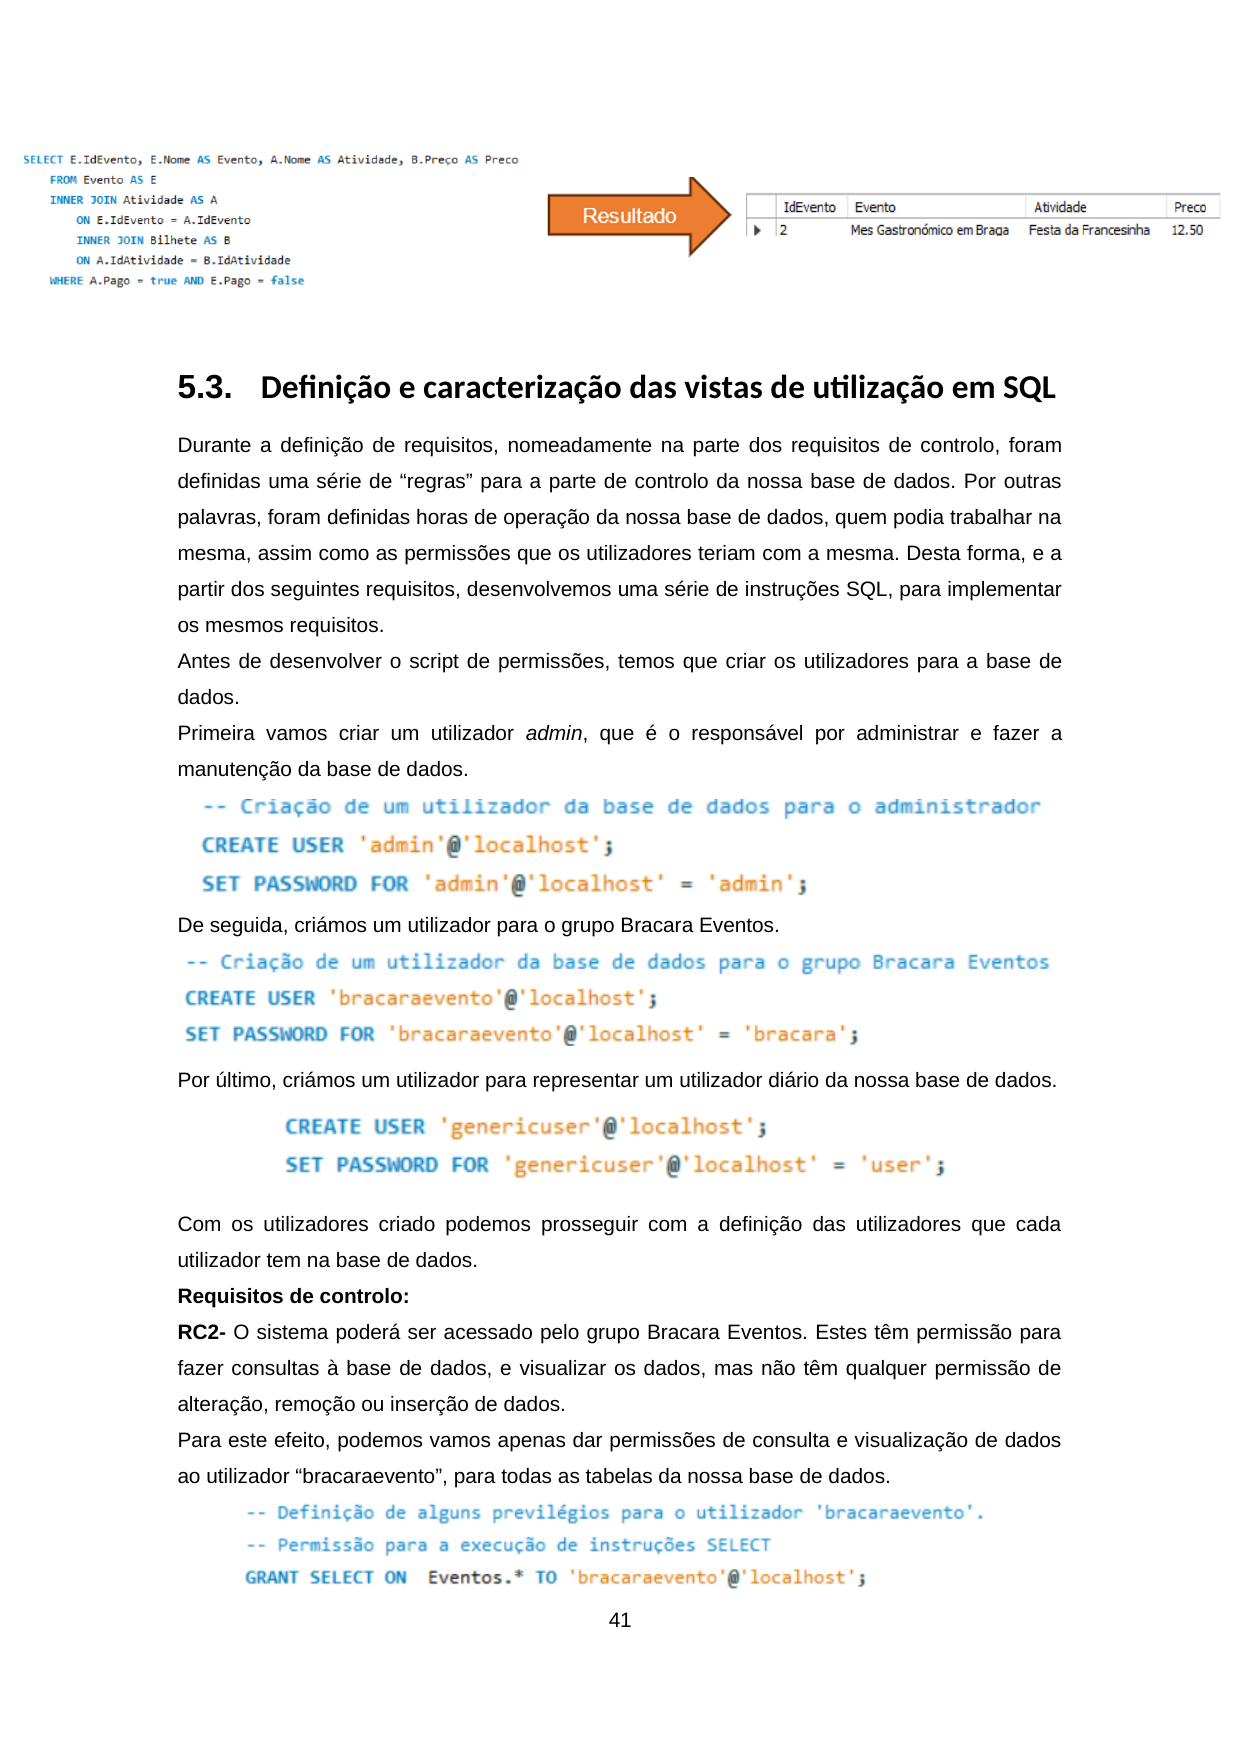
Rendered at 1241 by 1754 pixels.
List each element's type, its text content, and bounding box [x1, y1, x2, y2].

picture [18, 149, 526, 291]
text Durante a definição de requisitos, nomeadamente na parte dos requisitos de controlo, foram definidas uma série de “regras” para a parte de controlo da nossa base de dados. Por outras palavras, foram definidas horas de operação da nossa base de dados, quem podia trabalhar na mesma, assim como as permissões que os utilizadores teriam com a mesma. Desta forma, e a partir dos seguintes requisitos, desenvolvemos uma série de instruções SQL, para implementar os mesmos requisitos. [177, 433, 1063, 637]
text Para este efeito, podemos vamos apenas dar permissões de consulta e visualização de dados ao utilizador “bracaraevento”, para todas as tabelas da nossa base de dados. [177, 1427, 1063, 1487]
text Requisitos de controlo: [177, 1284, 1063, 1308]
text RC2- O sistema poderá ser acessado pelo grupo Bracara Eventos. Estes têm permissão para fazer consultas à base de dados, e visualizar os dados, mas não têm qualquer permissão de alteração, remoção ou inserção de dados. [177, 1320, 1063, 1416]
picture [197, 799, 1040, 898]
picture [282, 1104, 953, 1182]
text Primeira vamos criar um utilizador admin, que é o responsável por administrar e fazer a manutenção da base de dados. [177, 721, 1063, 781]
text Com os utilizadores criado podemos prosseguir com a definição das utilizadores que cada utilizador tem na base de dados. [177, 1212, 1063, 1272]
picture [243, 1499, 994, 1590]
picture [547, 177, 738, 260]
picture [746, 192, 1221, 236]
text Antes de desenvolver o script de permissões, temos que criar os utilizadores para a base de dados. [177, 649, 1063, 709]
picture [177, 948, 1058, 1044]
text Definição e caracterização das vistas de utilização em SQL [177, 366, 1063, 407]
